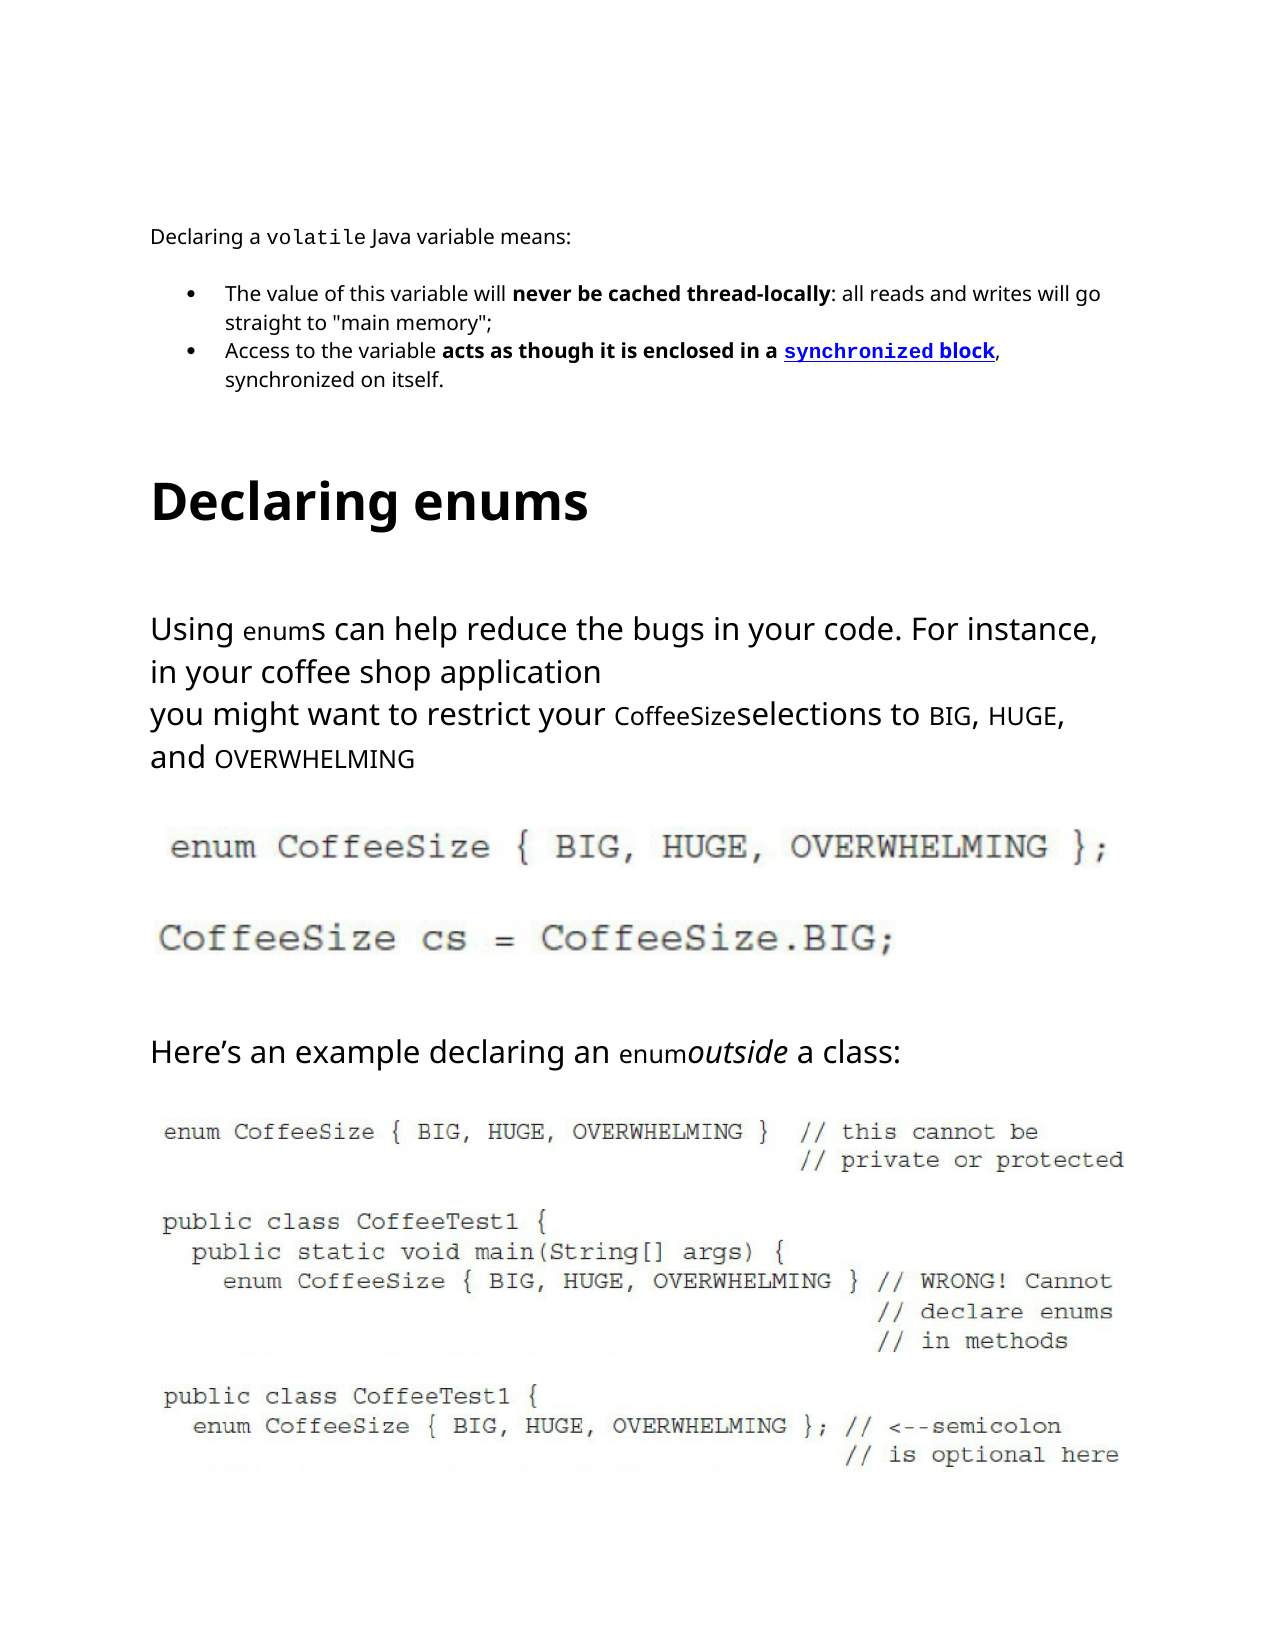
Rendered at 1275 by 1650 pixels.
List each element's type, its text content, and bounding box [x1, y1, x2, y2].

text Declaring a volatile Java variable means: [150, 222, 1125, 250]
text Here’s an example declaring an enumoutside a class: [150, 1030, 1125, 1073]
text Declaring enums [150, 465, 1125, 536]
list The value of this variable will never be cached thread-locally: all reads and writes will go straight to "main memory"; [187, 279, 1125, 336]
text Using enums can help reduce the bugs in your code. For instance, in your coffee shop application [150, 607, 1125, 692]
list Access to the variable acts as though it is enclosed in a synchronized block, synchronized on itself. [187, 336, 1125, 393]
text you might want to restrict your CoffeeSizeselections to BIG, HUGE, and OVERWHELMING [150, 692, 1125, 777]
